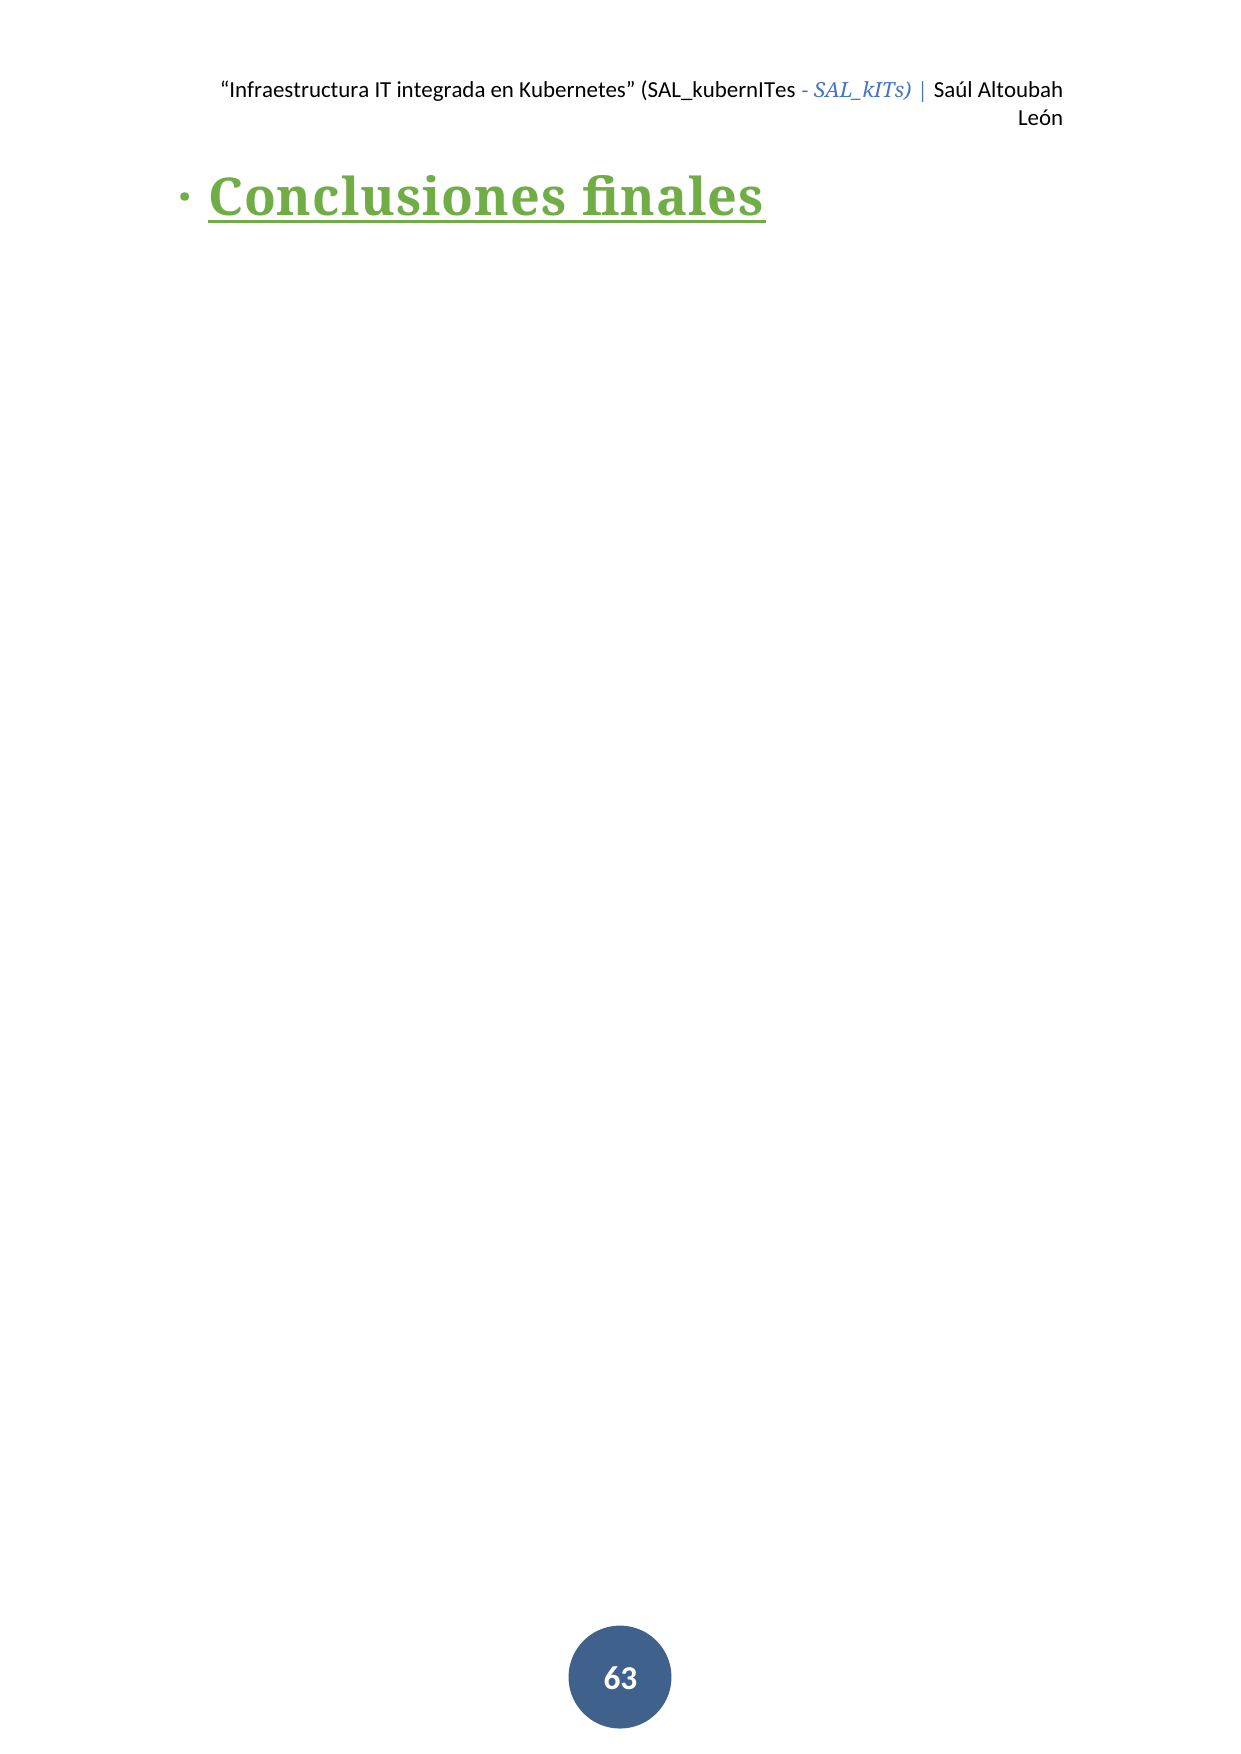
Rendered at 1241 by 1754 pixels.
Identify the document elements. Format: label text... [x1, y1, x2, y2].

text · Conclusiones finales [177, 160, 1063, 231]
